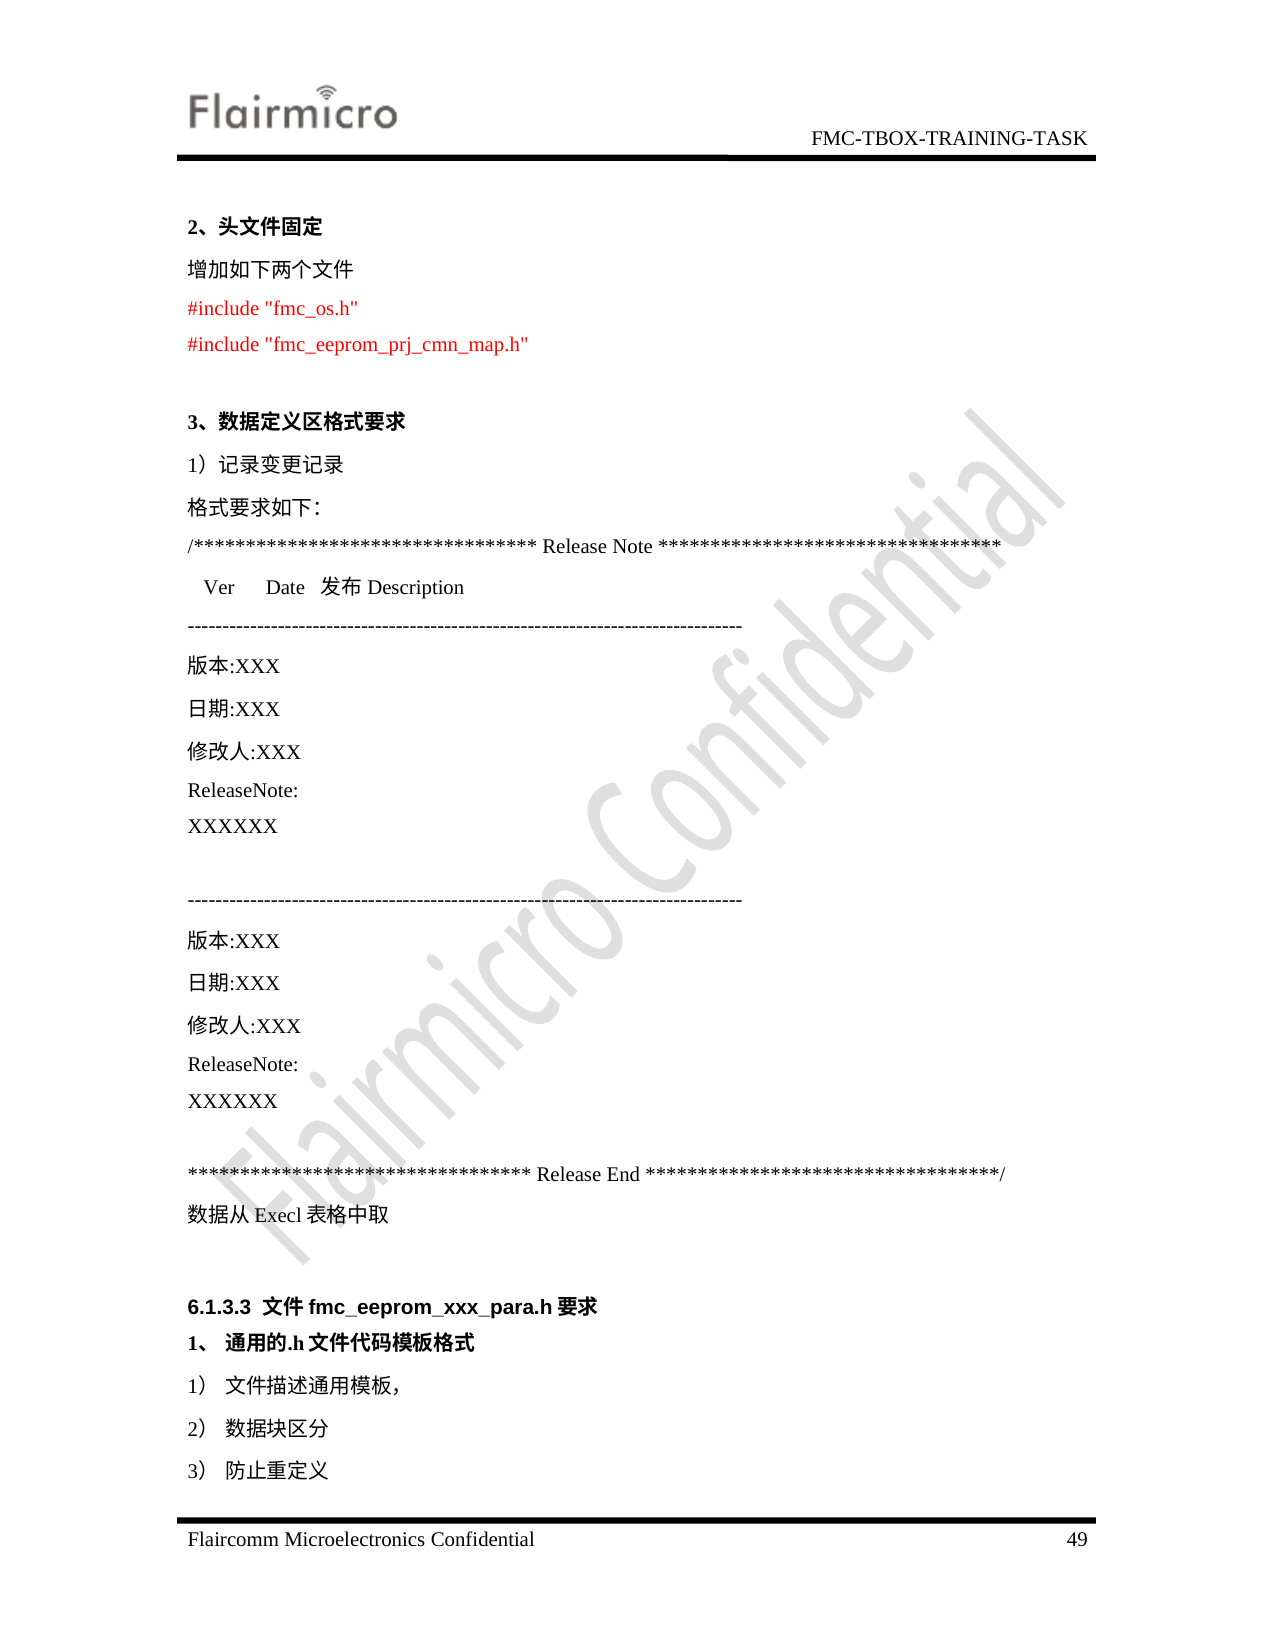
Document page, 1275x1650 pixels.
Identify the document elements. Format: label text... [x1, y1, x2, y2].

text 版本:XXX [187, 924, 1087, 954]
list 防止重定义 [187, 1454, 1087, 1485]
text 修改人:XXX [187, 735, 1087, 765]
text 日期:XXX [187, 692, 1087, 722]
text Ver Date 发布 Description [187, 570, 1087, 600]
text /********************************* Release Note ********************************* [187, 534, 1087, 558]
text XXXXXX [187, 814, 1087, 838]
text XXXXXX [187, 1088, 1087, 1113]
text 1）记录变更记录 [187, 448, 1087, 478]
text 版本:XXX [187, 649, 1087, 680]
text 日期:XXX [187, 967, 1087, 997]
text -------------------------------------------------------------------------------- [187, 613, 1087, 637]
text 修改人:XXX [187, 1009, 1087, 1039]
text 3、数据定义区格式要求 [187, 406, 1087, 436]
text 增加如下两个文件 [187, 253, 1087, 283]
list 数据块区分 [187, 1412, 1087, 1442]
text -------------------------------------------------------------------------------- [187, 887, 1087, 911]
text ReleaseNote: [187, 1052, 1087, 1076]
list 通用的.h文件代码模板格式 [187, 1326, 1087, 1357]
text 格式要求如下： [187, 491, 1087, 521]
text #include "fmc_eeprom_prj_cmn_map.h" [187, 332, 1087, 356]
picture [187, 75, 400, 146]
list 文件描述通用模板， [187, 1369, 1087, 1399]
text 2、头文件固定 [187, 210, 1087, 241]
text #include "fmc_os.h" [187, 296, 1087, 320]
text ********************************* Release End **********************************/ [187, 1162, 1087, 1186]
text ReleaseNote: [187, 778, 1087, 802]
text 数据从Execl表格中取 [187, 1198, 1087, 1228]
subtitle 文件fmc_eeprom_xxx_para.h要求 [187, 1290, 1087, 1320]
